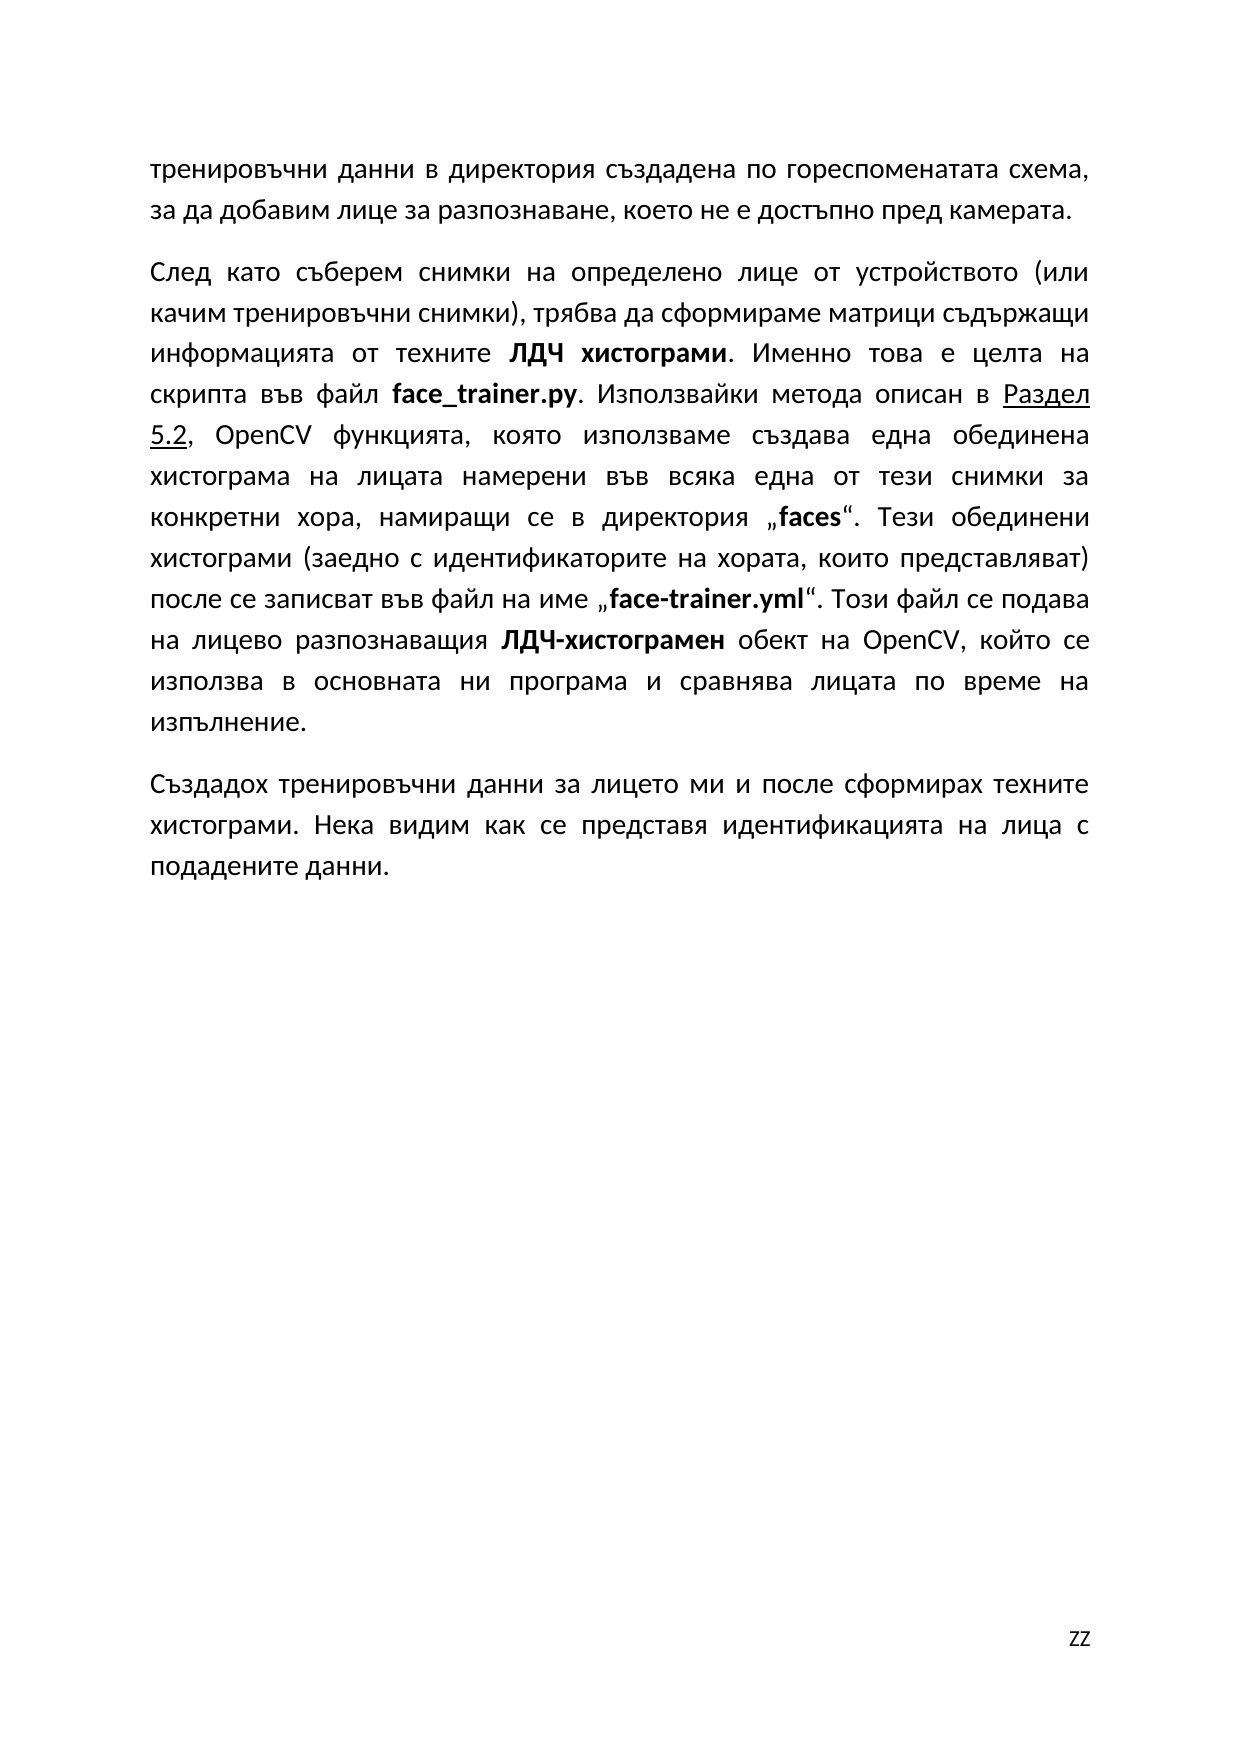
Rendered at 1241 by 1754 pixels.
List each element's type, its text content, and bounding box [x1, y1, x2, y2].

text След като съберем снимки на определено лице от устройството (или качим тренировъчни снимки), трябва да сформираме матрици съдържащи информацията от техните ЛДЧ хистограми. Именно това е целта на скрипта във файл face_trainer.py. Използвайки метода описан в Раздел 5.2, OpenCV функцията, която използваме създава една обединена хистограма на лицата намерени във всяка една от тези снимки за конкретни хора, намиращи се в директория „faces“. Тези обединени хистограми (заедно с идентификаторите на хората, които представляват) после се записват във файл на име „face-trainer.yml“. Този файл се подава на лицево разпознаващия ЛДЧ-хистограмен обект на OpenCV, който се използва в основната ни програма и сравнява лицата по време на изпълнение. [150, 253, 1090, 739]
text Създадох тренировъчни данни за лицето ми и после сформирах техните хистограми. Нека видим как се представя идентификацията на лица с подадените данни. [150, 765, 1090, 882]
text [150, 150, 1090, 227]
